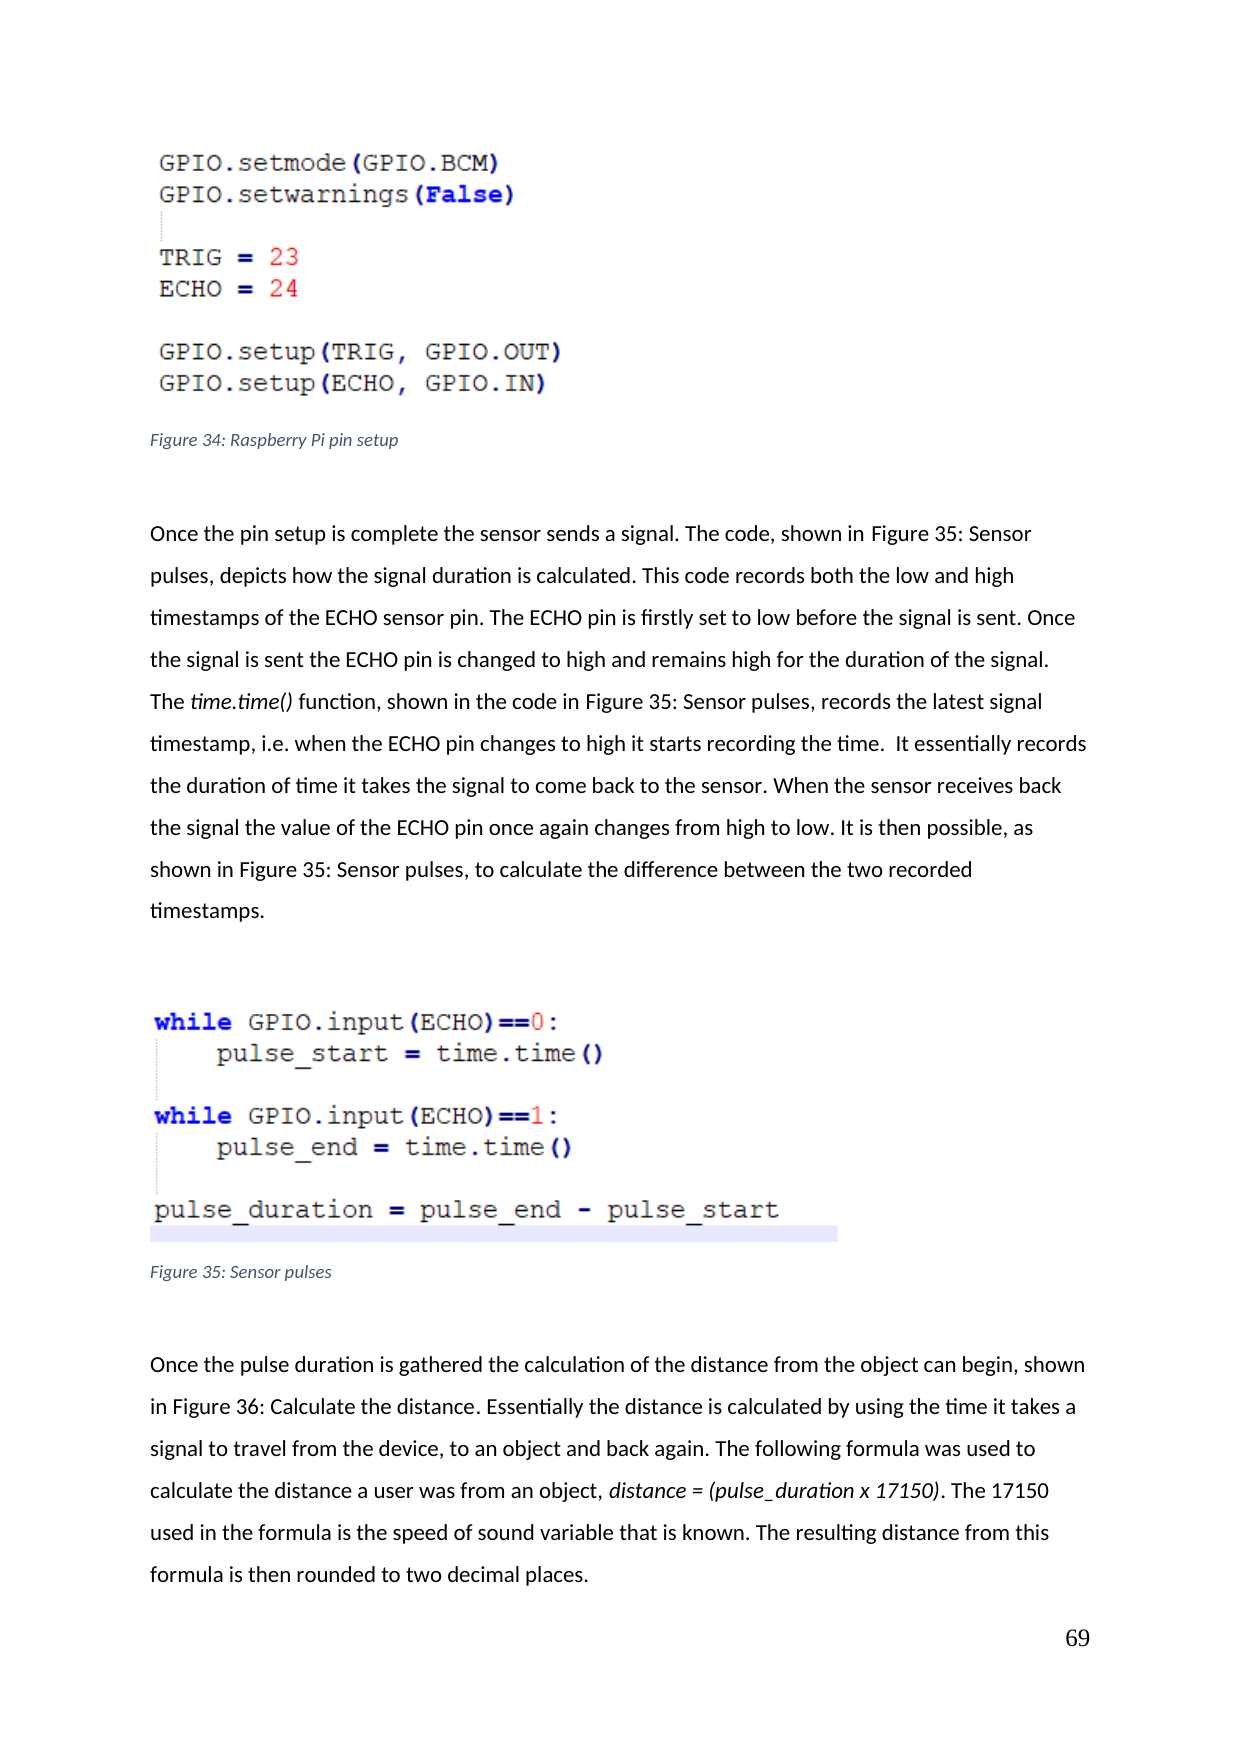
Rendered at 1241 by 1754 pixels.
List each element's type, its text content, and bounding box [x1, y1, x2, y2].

text Once the pulse duration is gathered the calculation of the distance from the object can begin, shown in Figure 36. Essentially the distance is calculated by using the time it takes a signal to travel from the device, to an object and back again. The following formula was used to calculate the distance a user was from an object, distance = (pulse_duration x 17150). The 17150 used in the formula is the speed of sound variable that is known. The resulting distance from this formula is then rounded to two decimal places. [150, 1351, 1090, 1588]
picture [150, 1002, 838, 1242]
picture [150, 150, 571, 410]
text Once the pin setup is complete the sensor sends a signal. The code, shown in Figure 35, depicts how the signal duration is calculated. This code records both the low and high timestamps of the ECHO sensor pin. The ECHO pin is firstly set to low before the signal is sent. Once the signal is sent the ECHO pin is changed to high and remains high for the duration of the signal. The time.time() function, shown in the code in Figure 35, records the latest signal timestamp, i.e. when the ECHO pin changes to high it starts recording the time. It essentially records the duration of time it takes the signal to come back to the sensor. When the sensor receives back the signal the value of the ECHO pin once again changes from high to low. It is then possible, as shown in Figure 35, to calculate the difference between the two recorded timestamps. [150, 519, 1090, 925]
